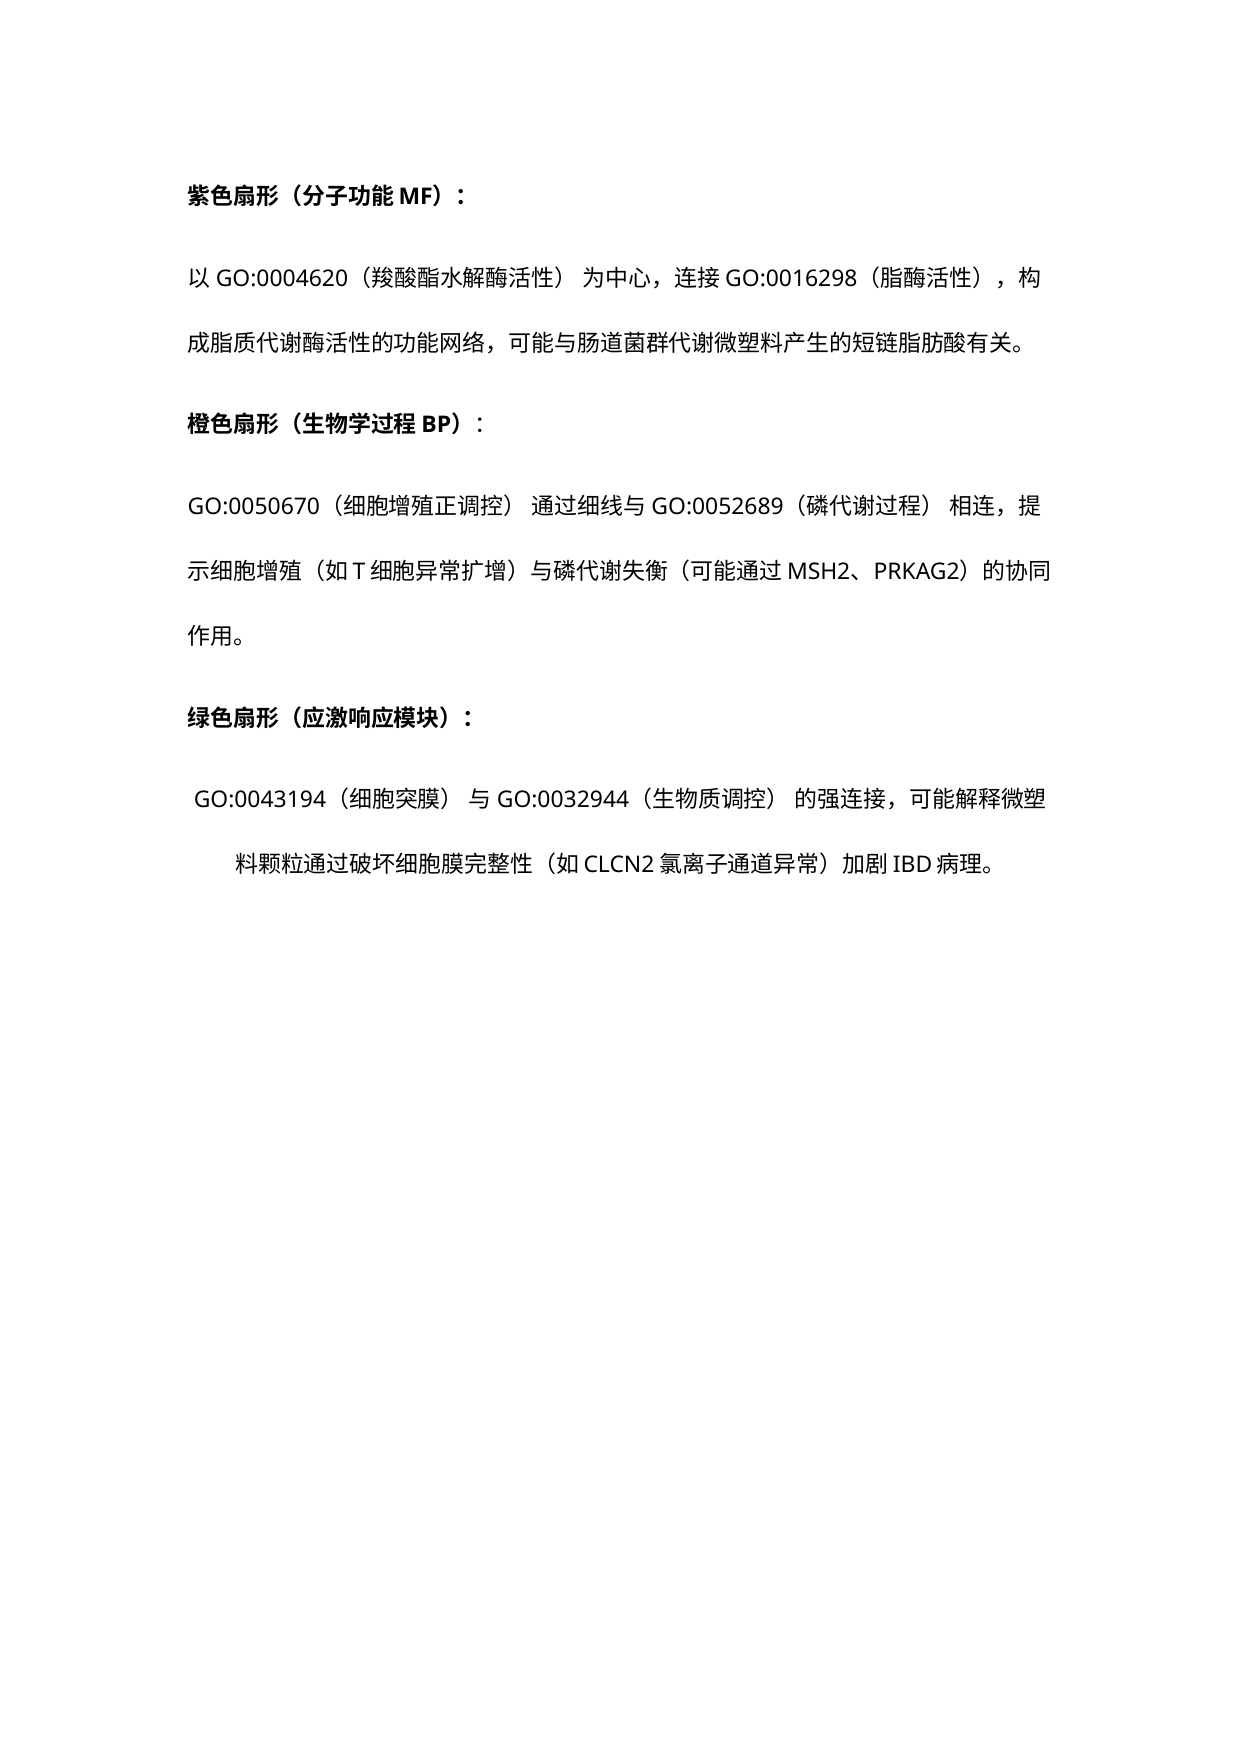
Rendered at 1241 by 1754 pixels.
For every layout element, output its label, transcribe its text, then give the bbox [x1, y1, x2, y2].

text ​GO:0043194（细胞突膜）​​ 与 ​GO:0032944（生物质调控）​​ 的强连接，可能解释微塑料颗粒通过破坏细胞膜完整性（如CLCN2氯离子通道异常）加剧IBD病理。 [187, 765, 1053, 895]
text ​橙色扇形（生物学过程BP）​​： [187, 390, 1053, 455]
text 以 ​GO:0004620（羧酸酯水解酶活性）​​ 为中心，连接 ​GO:0016298（脂酶活性）​，构成脂质代谢酶活性的功能网络，可能与肠道菌群代谢微塑料产生的短链脂肪酸有关。 [187, 244, 1053, 374]
text ​绿色扇形（应激响应模块）​​： [187, 684, 1053, 749]
text ​GO:0050670（细胞增殖正调控）​​ 通过细线与 ​GO:0052689（磷代谢过程）​​ 相连，提示细胞增殖（如T细胞异常扩增）与磷代谢失衡（可能通过MSH2、PRKAG2）的协同作用。 [187, 472, 1053, 667]
text ​紫色扇形（分子功能MF）​​： [187, 162, 1053, 227]
